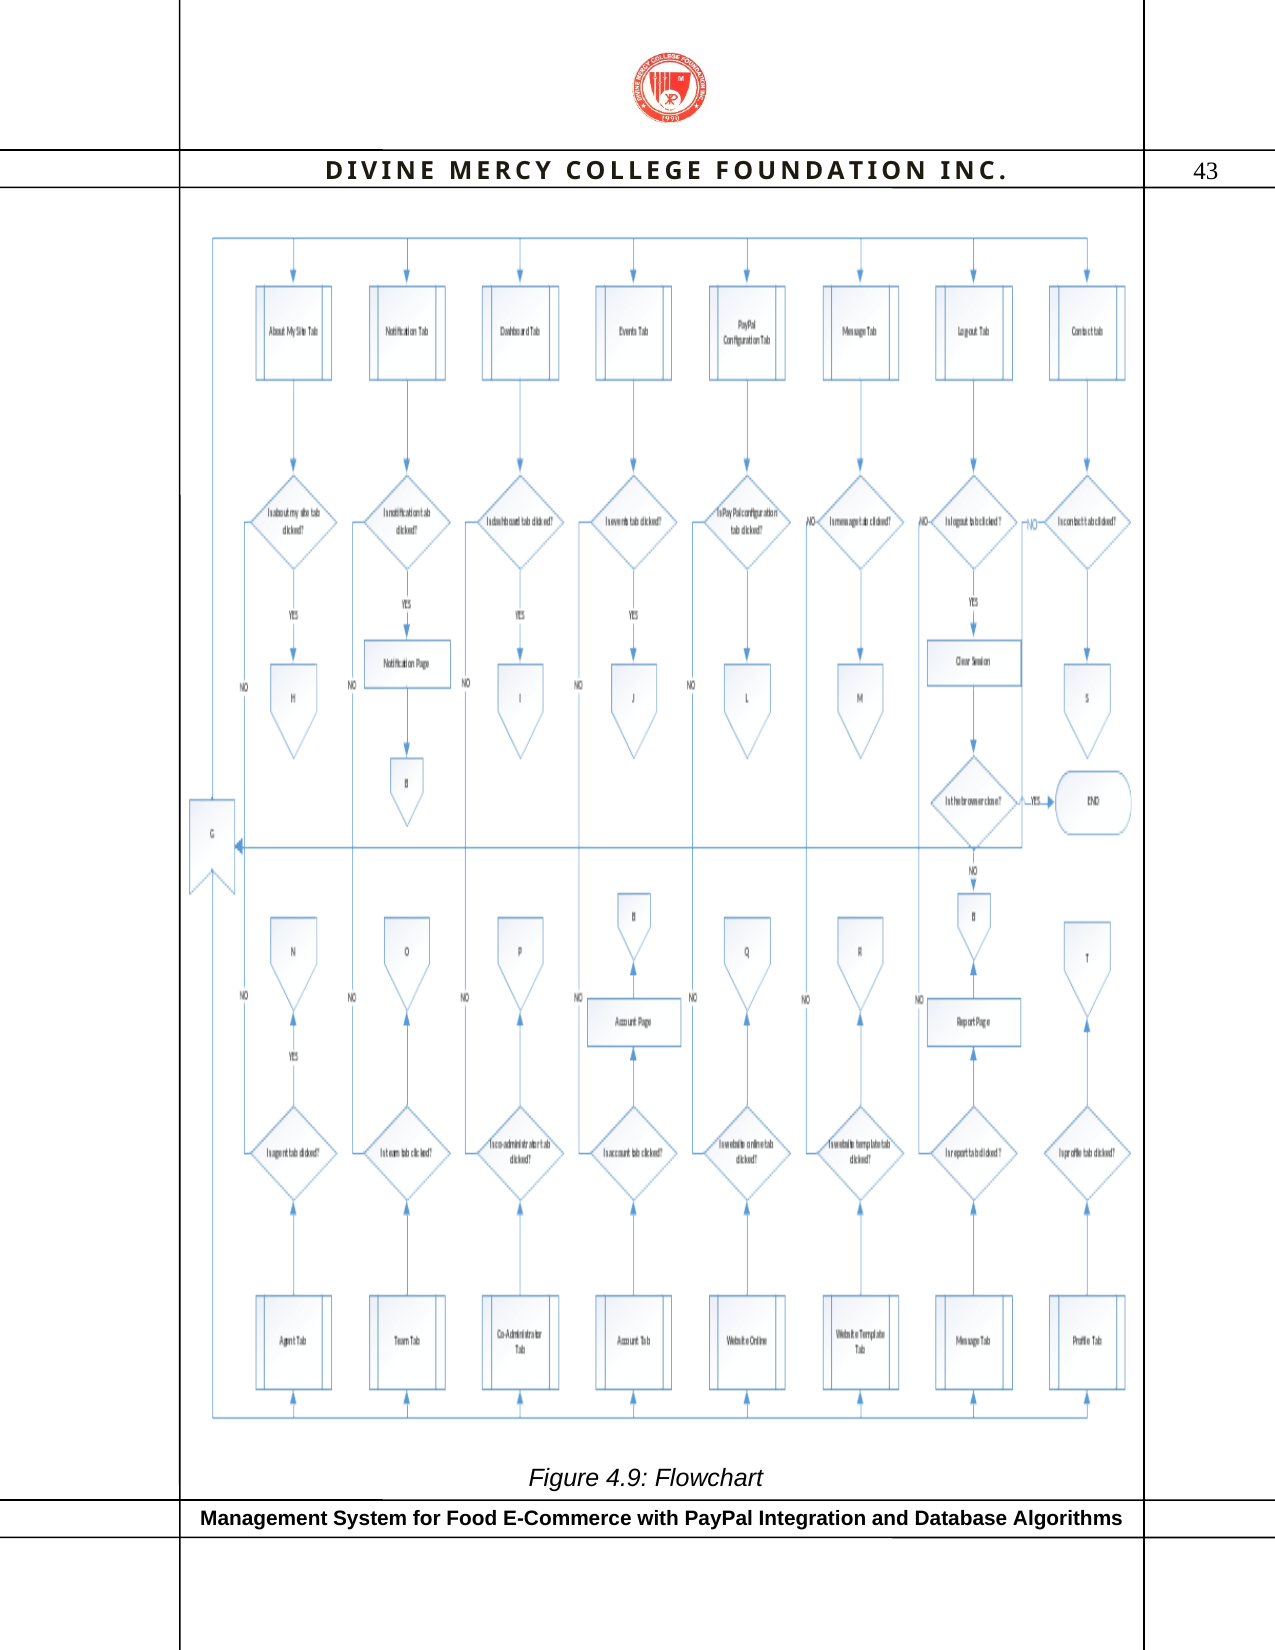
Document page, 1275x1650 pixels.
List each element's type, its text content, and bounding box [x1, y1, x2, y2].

text Figure 4.9: Flowchart [187, 1463, 1106, 1492]
picture [632, 52, 709, 123]
